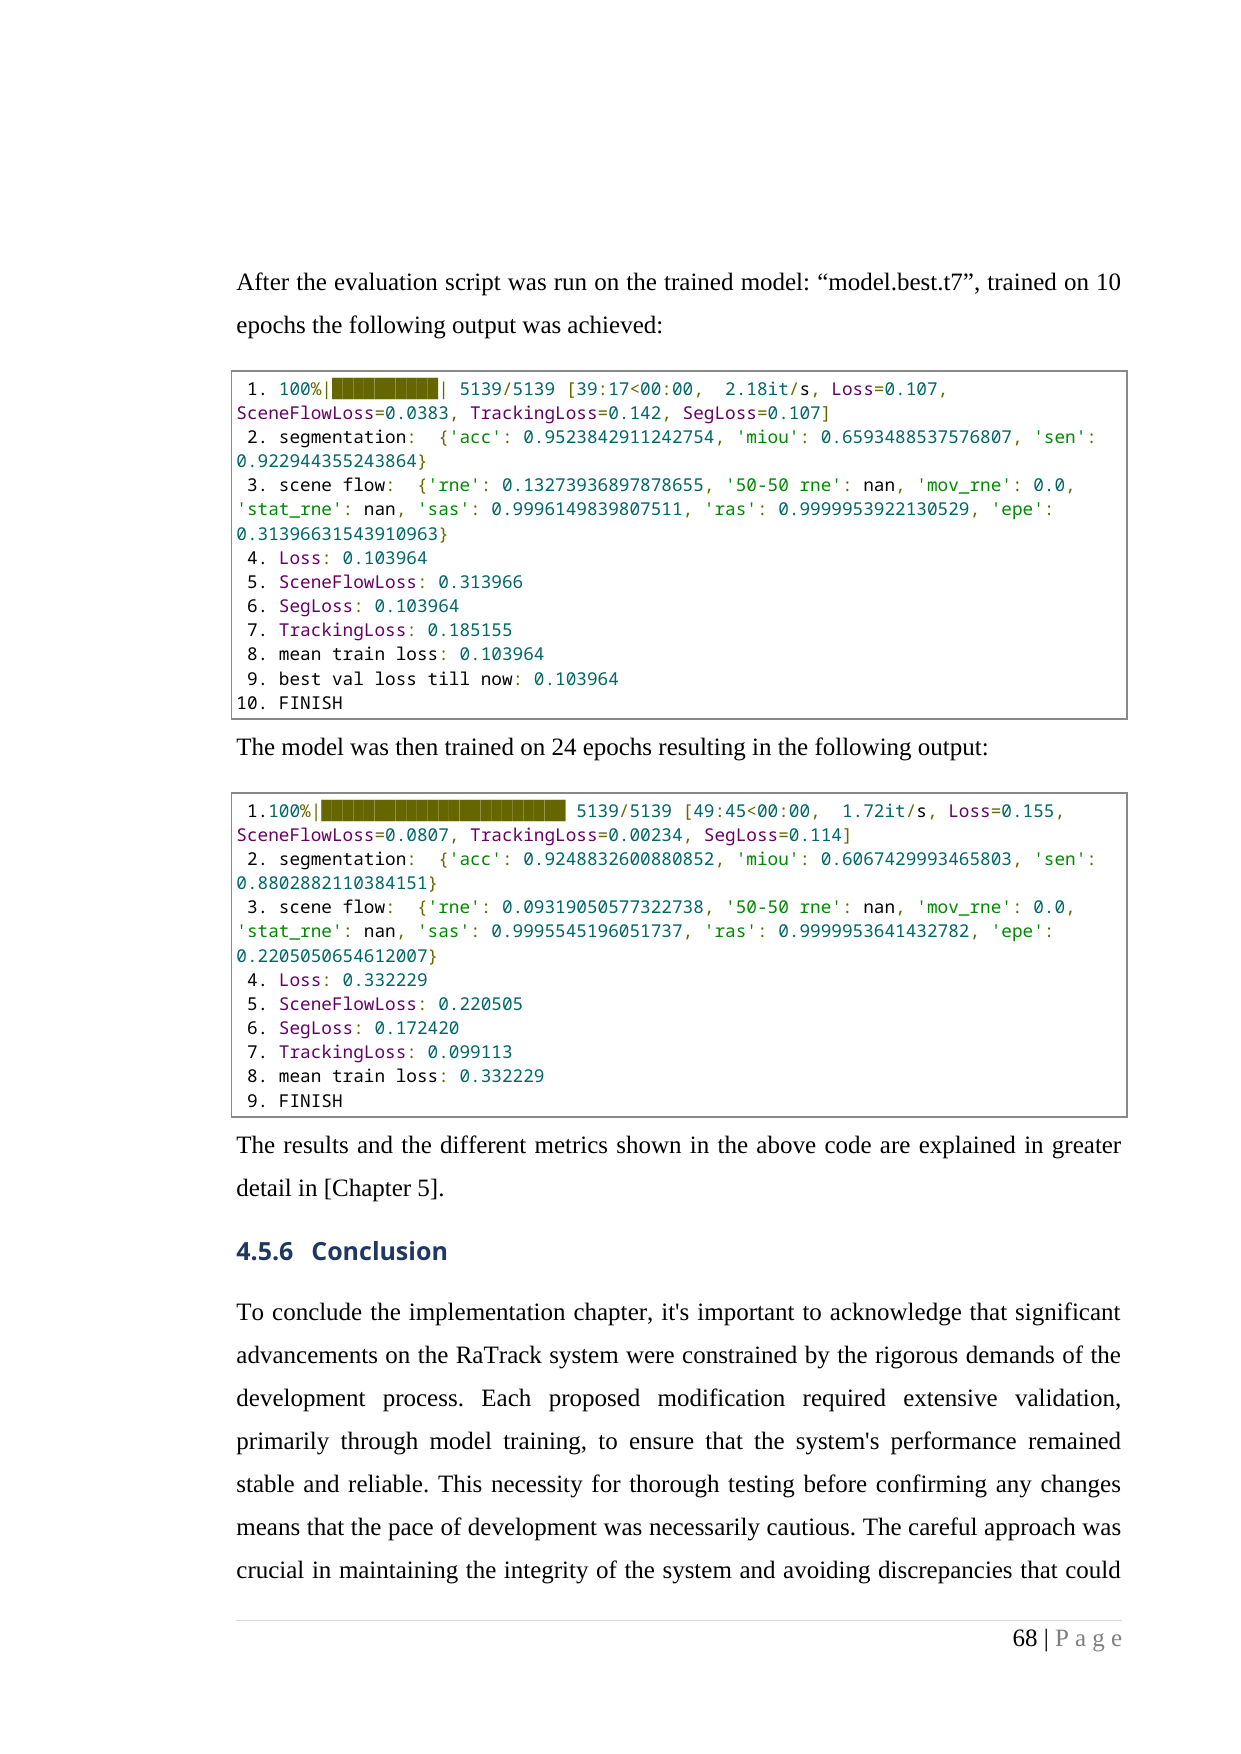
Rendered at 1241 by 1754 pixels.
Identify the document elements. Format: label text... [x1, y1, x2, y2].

text 1.100%|███████████████████████ 5139/5139 [49:45<00:00, 1.72it/s, Loss=0.155, SceneFlowLoss=0.0807, TrackingLoss=0.00234, SegLoss=0.114] [232, 794, 1126, 846]
text 9. FINISH [232, 1082, 1126, 1116]
text 8. mean train loss: 0.103964 [236, 642, 1122, 666]
text The results and the different metrics shown in the above code are explained in greater detail in [Chapter 5]. [236, 1130, 1122, 1202]
text 5. SceneFlowLoss: 0.313966 [236, 569, 1122, 593]
text 9. best val loss till now: 0.103964 [236, 666, 1122, 684]
text 8. mean train loss: 0.332229 [236, 1064, 1122, 1082]
text 4. Loss: 0.103964 [236, 545, 1122, 569]
text 6. SegLoss: 0.172420 [236, 1016, 1122, 1040]
text 5. SceneFlowLoss: 0.220505 [236, 991, 1122, 1016]
text 1. 100%|██████████| 5139/5139 [39:17<00:00, 2.18it/s, Loss=0.107, SceneFlowLoss=0.0383, TrackingLoss=0.142, SegLoss=0.107] [232, 372, 1126, 424]
text 10. FINISH [232, 684, 1126, 718]
text 2. segmentation: {'acc': 0.9523842911242754, 'miou': 0.6593488537576807, 'sen': 0.922944355243864} [236, 424, 1122, 473]
subtitle Conclusion [236, 1233, 1122, 1267]
text 4. Loss: 0.332229 [236, 967, 1122, 991]
text 3. scene flow: {'rne': 0.09319050577322738, '50-50 rne': nan, 'mov_rne': 0.0, 'stat_rne': nan, 'sas': 0.9995545196051737, 'ras': 0.9999953641432782, 'epe': 0.2205050654612007} [236, 895, 1122, 967]
text 7. TrackingLoss: 0.099113 [236, 1040, 1122, 1064]
text 2. segmentation: {'acc': 0.9248832600880852, 'miou': 0.6067429993465803, 'sen': 0.8802882110384151} [236, 846, 1122, 895]
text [236, 1297, 1122, 1584]
text After the evaluation script was run on the trained model: “model.best.t7”, trained on 10 epochs the following output was achieved: [236, 267, 1122, 339]
text The model was then trained on 24 epochs resulting in the following output: [236, 732, 1122, 761]
text 6. SegLoss: 0.103964 [236, 593, 1122, 618]
text 3. scene flow: {'rne': 0.13273936897878655, '50-50 rne': nan, 'mov_rne': 0.0, 'stat_rne': nan, 'sas': 0.9996149839807511, 'ras': 0.9999953922130529, 'epe': 0.31396631543910963} [236, 473, 1122, 545]
text 7. TrackingLoss: 0.185155 [236, 618, 1122, 642]
